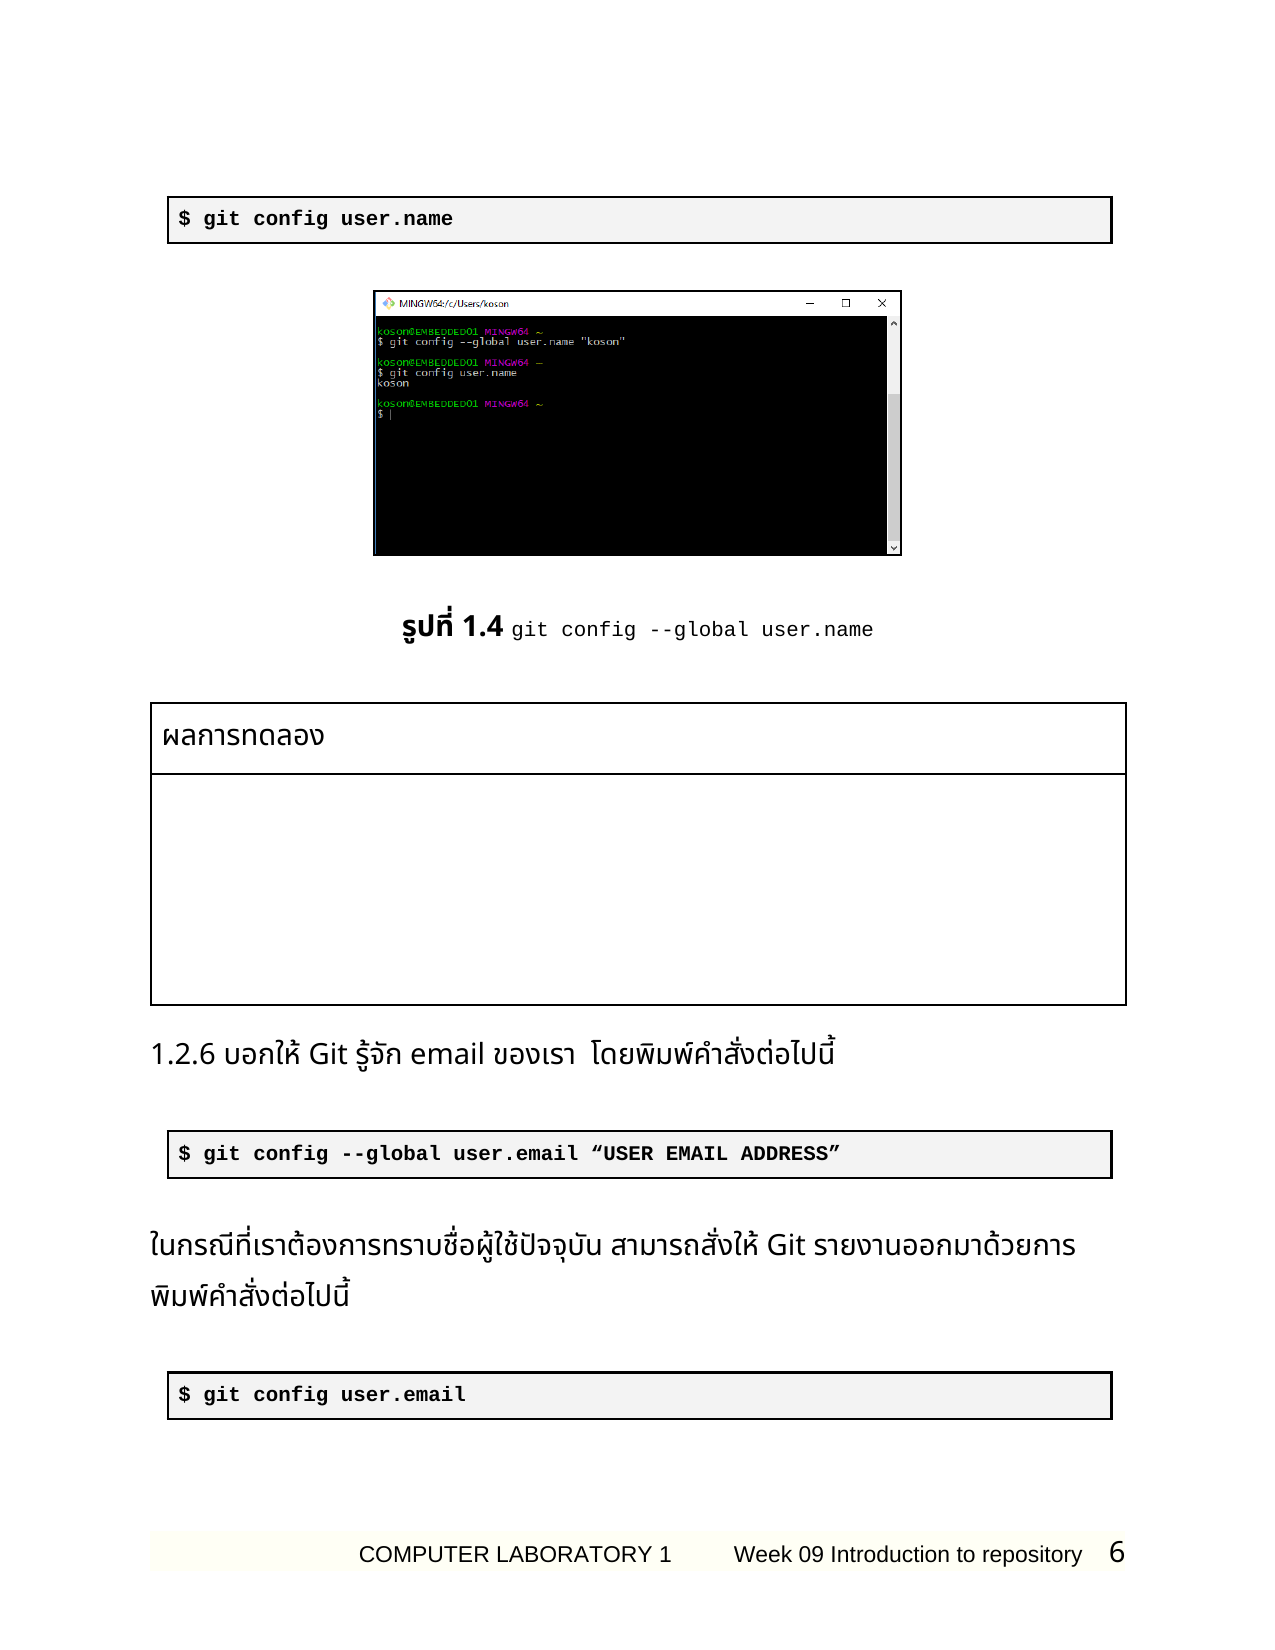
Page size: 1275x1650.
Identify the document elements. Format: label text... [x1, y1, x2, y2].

text 1.2.6 บอกให้ Git รู้จัก email ของเรา โดยพิมพ์คำสั่งต่อไปนี้ [150, 1033, 1125, 1078]
table_cell [152, 775, 1125, 1004]
table_header $ git config user.email [169, 1374, 1110, 1418]
text รูปที่ 1.4 git config --global user.name [150, 606, 1125, 650]
table_header $ git config --global user.email “USER EMAIL ADDRESS” [169, 1132, 1110, 1177]
picture [375, 292, 900, 554]
table_header ผลการทดลอง [152, 704, 1125, 773]
text ในกรณีที่เราต้องการทราบชื่อผู้ใช้ปัจจุบัน สามารถสั่งให้ Git รายงานออกมาด้วยการพิมพ์คำสั่งต่อไปนี้ [150, 1224, 1125, 1319]
table_header $ git config user.name [169, 198, 1110, 242]
